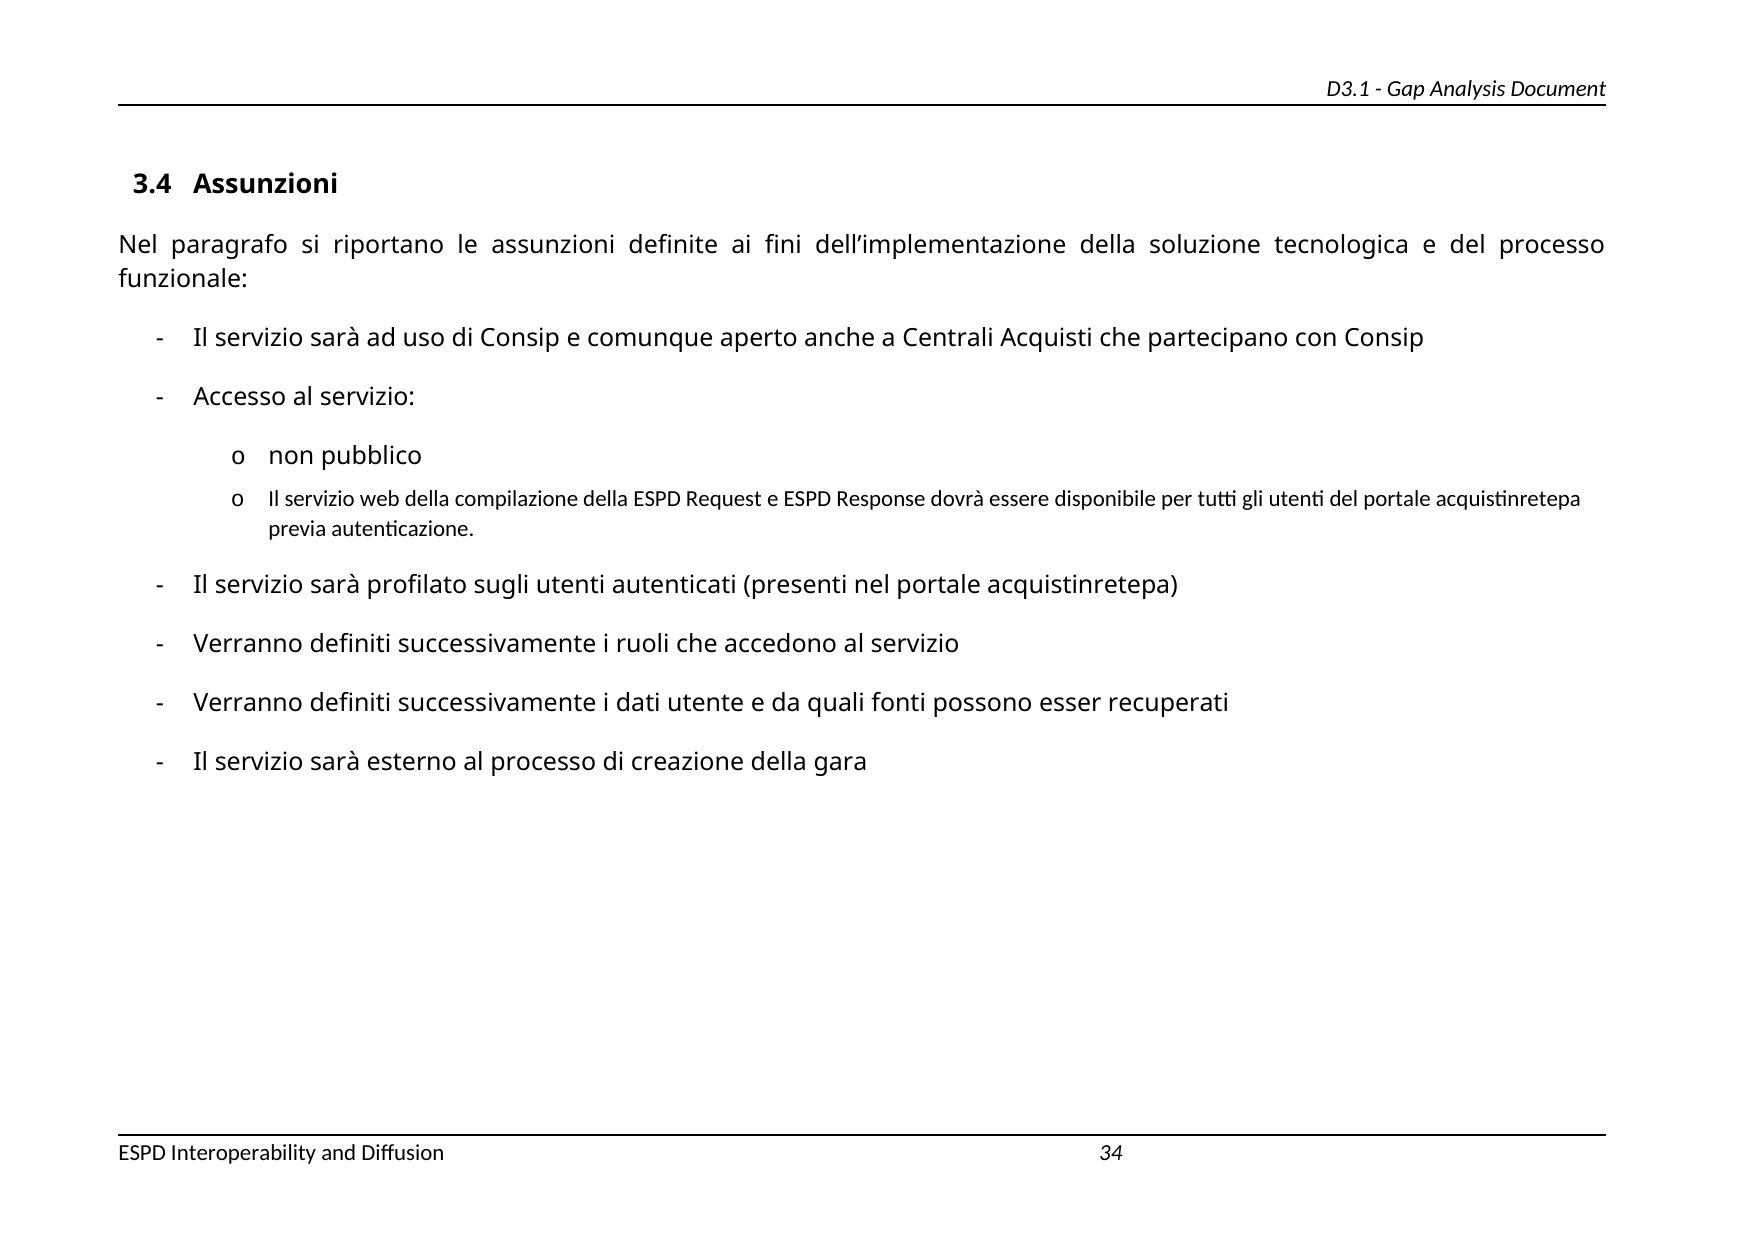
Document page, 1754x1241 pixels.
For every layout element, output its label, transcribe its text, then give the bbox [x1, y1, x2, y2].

subtitle Assunzioni [133, 165, 1606, 202]
list Il servizio web della compilazione della ESPD Request e ESPD Response dovrà essere disponibile per tutti gli utenti del portale acquistinretepa previa autenticazione. [231, 484, 1606, 542]
list Il servizio sarà ad uso di Consip e comunque aperto anche a Centrali Acquisti che partecipano con Consip [156, 320, 1606, 354]
list Il servizio sarà esterno al processo di creazione della gara [156, 744, 1606, 778]
list Accesso al servizio: [156, 379, 1606, 413]
list Verranno definiti successivamente i ruoli che accedono al servizio [156, 626, 1606, 660]
list Il servizio sarà profilato sugli utenti autenticati (presenti nel portale acquistinretepa) [156, 567, 1606, 601]
list Verranno definiti successivamente i dati utente e da quali fonti possono esser recuperati [156, 685, 1606, 719]
text Nel paragrafo si riportano le assunzioni definite ai fini dell’implementazione della soluzione tecnologica e del processo funzionale: [118, 227, 1606, 295]
list non pubblico [231, 438, 1606, 472]
